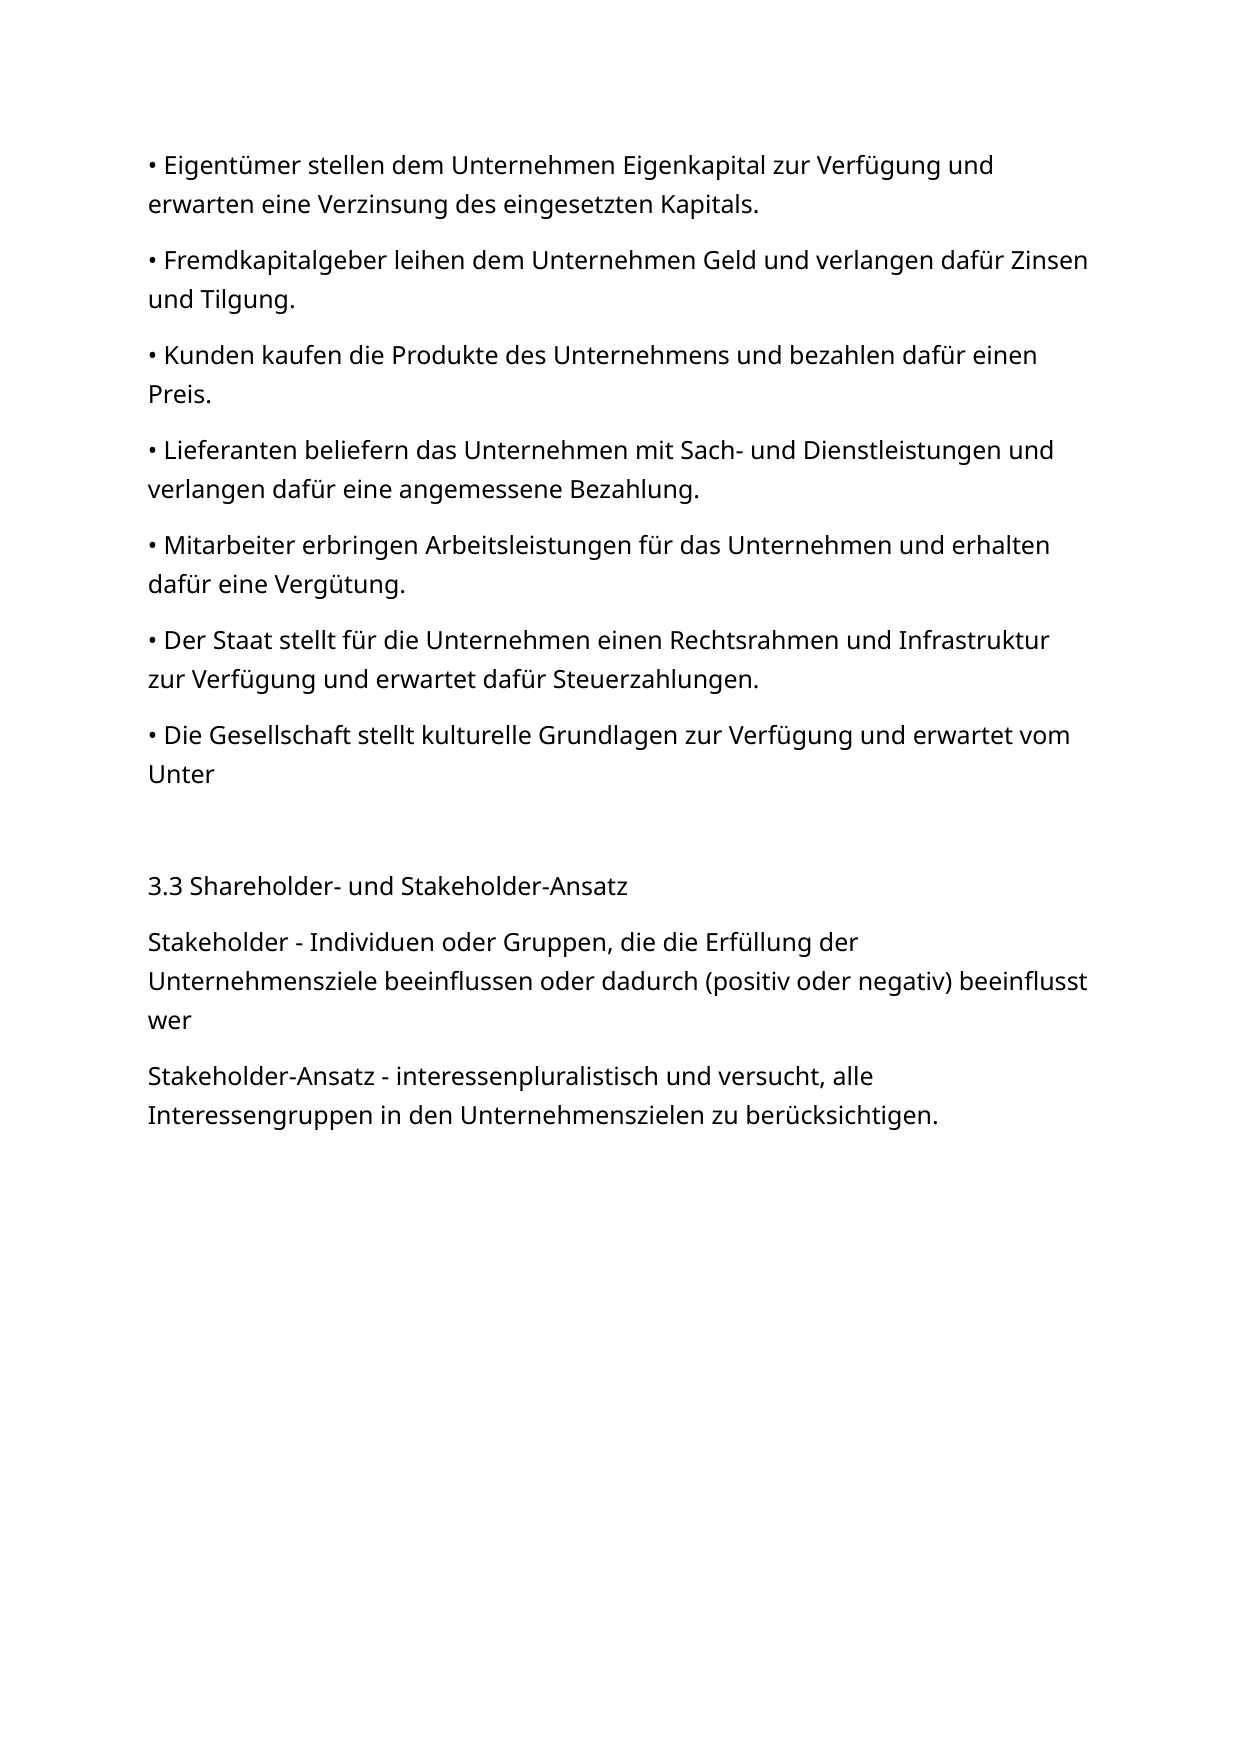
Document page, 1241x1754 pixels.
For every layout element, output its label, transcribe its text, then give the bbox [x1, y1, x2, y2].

text • Die Gesellschaft stellt kulturelle Grundlagen zur Verfügung und erwartet vom Unter [148, 718, 1093, 791]
text 3.3 Shareholder- und Stakeholder-Ansatz [148, 868, 1093, 902]
text • Lieferanten beliefern das Unternehmen mit Sach- und Dienstleistungen und verlangen dafür eine angemessene Bezahlung. [148, 433, 1093, 506]
text • Der Staat stellt für die Unternehmen einen Rechtsrahmen und Infrastruktur zur Verfügung und erwartet dafür Steuerzahlungen. [148, 623, 1093, 696]
text Stakeholder - Individuen oder Gruppen, die die Erfüllung der Unternehmensziele beeinflussen oder dadurch (positiv oder negativ) beeinflusst wer [148, 924, 1093, 1037]
text • Kunden kaufen die Produkte des Unternehmens und bezahlen dafür einen Preis. [148, 338, 1093, 411]
text • Mitarbeiter erbringen Arbeitsleistungen für das Unternehmen und erhalten dafür eine Vergütung. [148, 528, 1093, 601]
text • Fremdkapitalgeber leihen dem Unternehmen Geld und verlangen dafür Zinsen und Tilgung. [148, 243, 1093, 316]
text • Eigentümer stellen dem Unternehmen Eigenkapital zur Verfügung und erwarten eine Verzinsung des eingesetzten Kapitals. [148, 148, 1093, 221]
text Stakeholder-Ansatz - interessenpluralistisch und versucht, alle Interessengruppen in den Unternehmenszielen zu berücksichtigen. [148, 1058, 1093, 1132]
